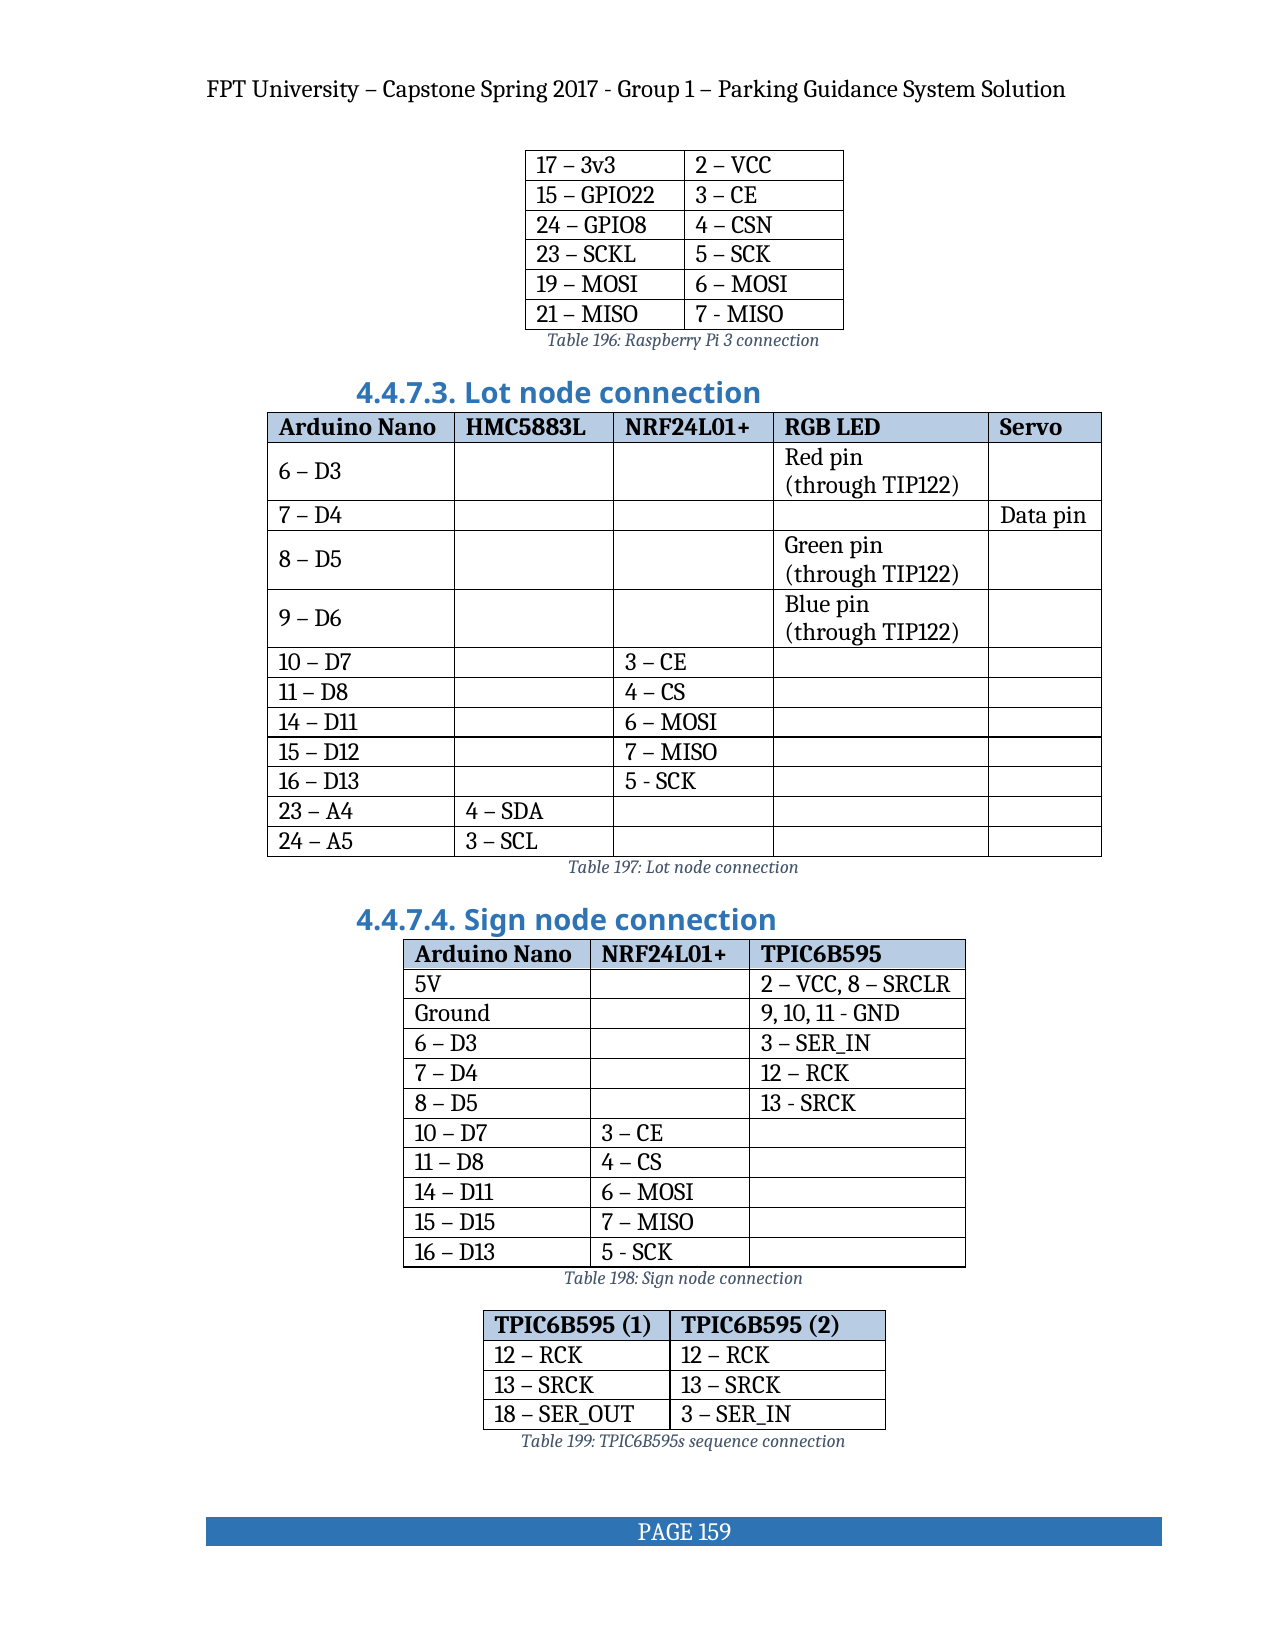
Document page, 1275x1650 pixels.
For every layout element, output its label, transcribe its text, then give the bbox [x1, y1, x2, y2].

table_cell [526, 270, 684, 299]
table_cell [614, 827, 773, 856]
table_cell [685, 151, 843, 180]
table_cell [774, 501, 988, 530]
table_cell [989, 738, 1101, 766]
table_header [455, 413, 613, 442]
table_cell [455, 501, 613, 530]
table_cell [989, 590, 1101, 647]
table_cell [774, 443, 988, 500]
text Table 197: Lot node connection [206, 857, 1162, 878]
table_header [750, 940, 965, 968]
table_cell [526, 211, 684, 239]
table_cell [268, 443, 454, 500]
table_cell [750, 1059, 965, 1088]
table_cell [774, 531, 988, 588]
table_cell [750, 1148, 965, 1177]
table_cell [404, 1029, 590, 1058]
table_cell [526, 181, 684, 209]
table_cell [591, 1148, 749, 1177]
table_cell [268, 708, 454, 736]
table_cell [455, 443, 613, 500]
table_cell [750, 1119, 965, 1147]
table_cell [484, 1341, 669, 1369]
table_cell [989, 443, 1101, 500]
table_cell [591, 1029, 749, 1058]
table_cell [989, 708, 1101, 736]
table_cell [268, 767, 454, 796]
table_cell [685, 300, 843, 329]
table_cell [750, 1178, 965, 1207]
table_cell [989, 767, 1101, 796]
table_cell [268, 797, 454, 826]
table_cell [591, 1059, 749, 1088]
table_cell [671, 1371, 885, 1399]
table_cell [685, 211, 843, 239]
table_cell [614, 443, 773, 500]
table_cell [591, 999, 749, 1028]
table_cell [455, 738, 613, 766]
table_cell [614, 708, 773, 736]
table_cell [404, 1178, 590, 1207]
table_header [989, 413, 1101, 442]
subtitle Sign node connection [206, 899, 1162, 939]
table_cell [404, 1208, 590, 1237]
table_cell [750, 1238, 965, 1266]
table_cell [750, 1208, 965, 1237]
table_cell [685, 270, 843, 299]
text Table 198: Sign node connection [206, 1267, 1162, 1289]
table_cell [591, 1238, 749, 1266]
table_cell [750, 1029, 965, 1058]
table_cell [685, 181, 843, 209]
subtitle Lot node connection [206, 372, 1162, 412]
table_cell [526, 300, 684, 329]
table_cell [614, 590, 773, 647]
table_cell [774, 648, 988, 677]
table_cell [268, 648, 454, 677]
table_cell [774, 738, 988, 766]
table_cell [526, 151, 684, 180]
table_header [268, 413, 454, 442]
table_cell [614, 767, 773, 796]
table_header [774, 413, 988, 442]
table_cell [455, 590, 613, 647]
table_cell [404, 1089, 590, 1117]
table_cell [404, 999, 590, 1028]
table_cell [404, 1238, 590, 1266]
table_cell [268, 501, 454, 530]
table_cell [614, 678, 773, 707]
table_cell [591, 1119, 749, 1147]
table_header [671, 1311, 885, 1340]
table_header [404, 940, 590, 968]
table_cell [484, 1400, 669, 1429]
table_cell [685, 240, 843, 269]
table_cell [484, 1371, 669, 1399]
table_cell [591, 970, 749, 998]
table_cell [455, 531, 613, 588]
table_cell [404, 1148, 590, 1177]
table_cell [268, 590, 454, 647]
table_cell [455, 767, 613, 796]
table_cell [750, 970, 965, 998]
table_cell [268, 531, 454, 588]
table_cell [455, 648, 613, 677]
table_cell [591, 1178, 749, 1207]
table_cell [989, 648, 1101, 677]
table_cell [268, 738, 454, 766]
text Table 199: TPIC6B595s sequence connection [206, 1430, 1162, 1452]
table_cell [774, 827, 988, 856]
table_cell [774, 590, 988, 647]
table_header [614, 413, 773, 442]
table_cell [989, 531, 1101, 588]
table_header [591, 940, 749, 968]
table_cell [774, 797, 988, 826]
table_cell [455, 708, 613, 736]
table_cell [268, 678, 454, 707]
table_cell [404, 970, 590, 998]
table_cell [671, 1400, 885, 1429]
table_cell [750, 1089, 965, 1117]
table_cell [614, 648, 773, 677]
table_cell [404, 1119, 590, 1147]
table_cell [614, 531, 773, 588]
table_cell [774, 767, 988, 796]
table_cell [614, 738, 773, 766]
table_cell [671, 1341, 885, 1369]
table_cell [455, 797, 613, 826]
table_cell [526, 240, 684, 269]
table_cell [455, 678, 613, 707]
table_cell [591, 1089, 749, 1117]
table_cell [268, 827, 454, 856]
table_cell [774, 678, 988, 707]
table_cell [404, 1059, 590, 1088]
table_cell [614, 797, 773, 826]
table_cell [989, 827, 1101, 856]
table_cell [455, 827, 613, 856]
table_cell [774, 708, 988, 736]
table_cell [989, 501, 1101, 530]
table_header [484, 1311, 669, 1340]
text Table 196: Raspberry Pi 3 connection [206, 330, 1162, 351]
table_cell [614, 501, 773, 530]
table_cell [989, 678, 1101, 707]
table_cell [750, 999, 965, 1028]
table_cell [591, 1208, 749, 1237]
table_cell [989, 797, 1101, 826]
